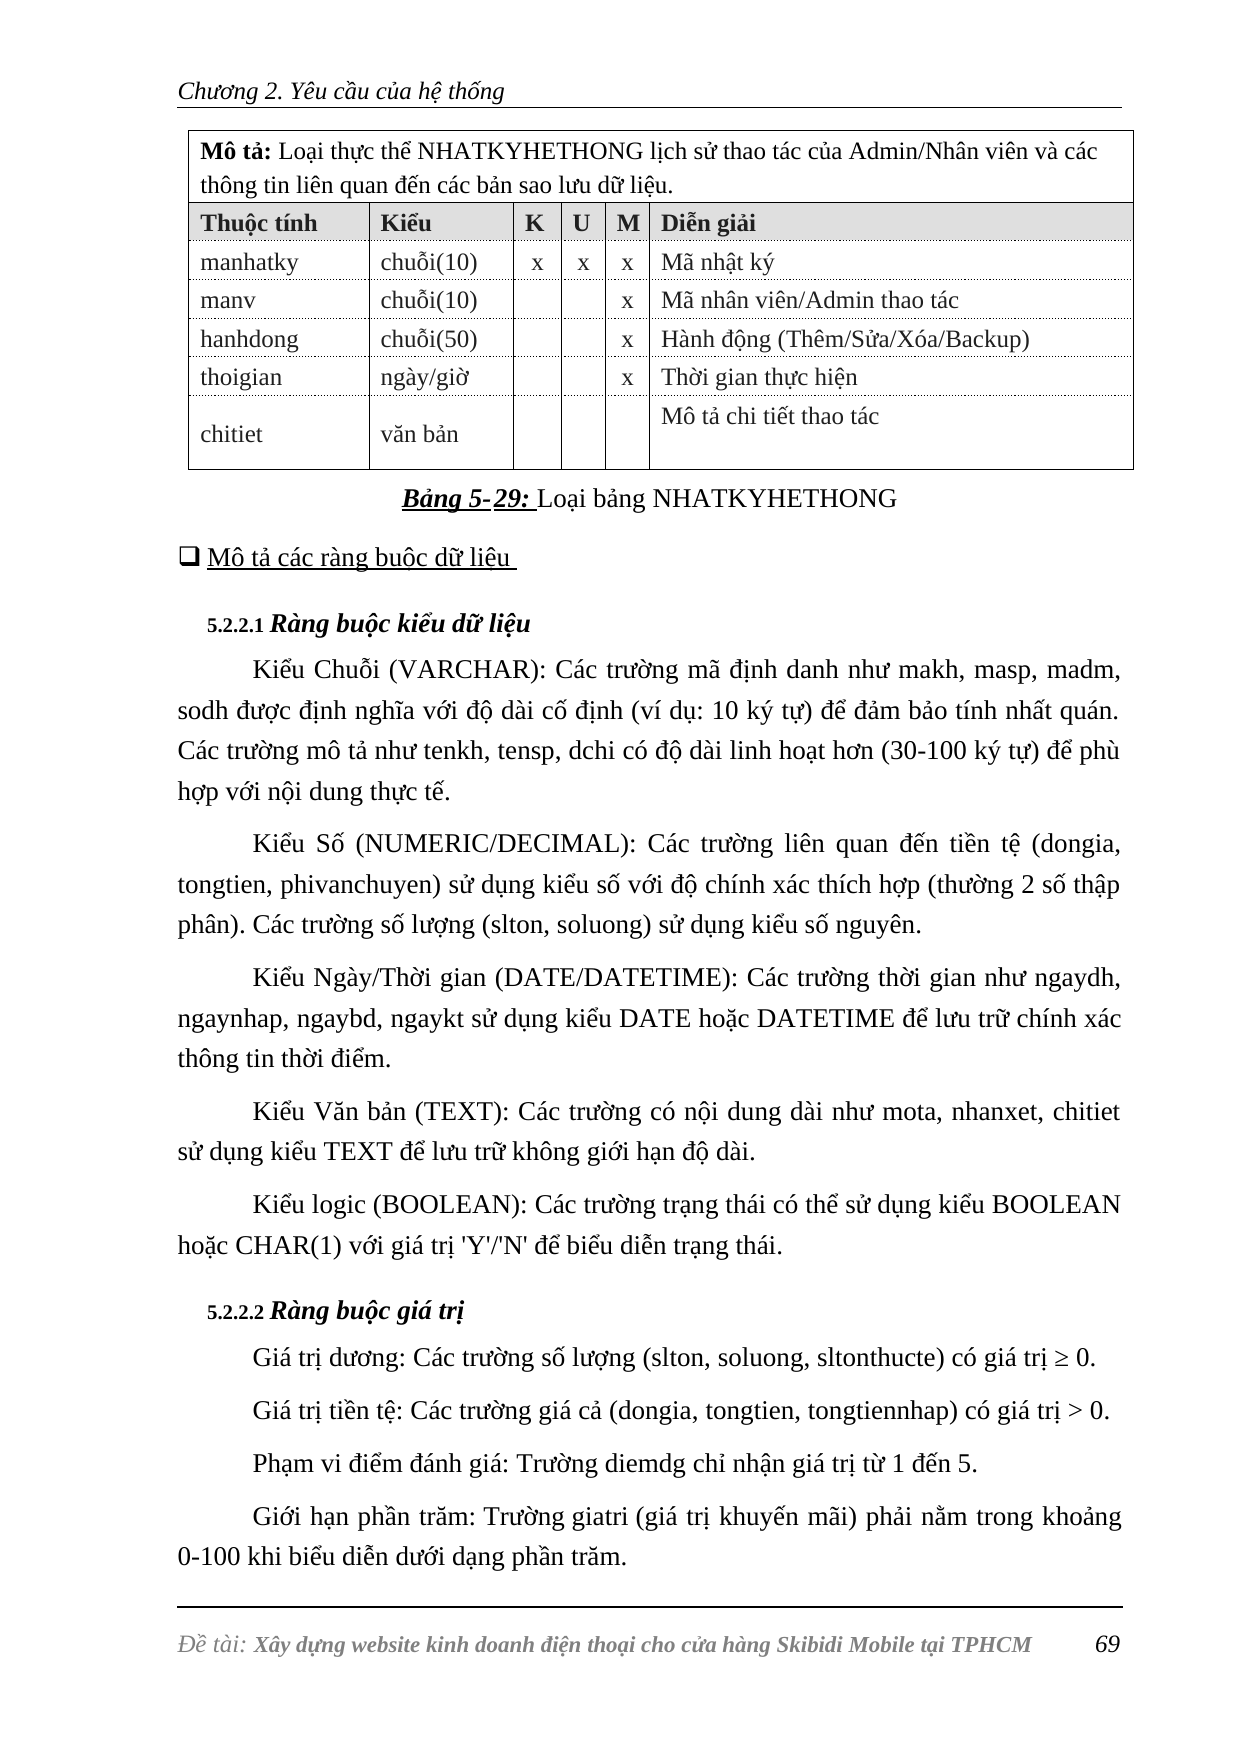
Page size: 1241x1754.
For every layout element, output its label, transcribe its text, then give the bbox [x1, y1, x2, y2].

subtitle Ràng buộc kiểu dữ liệu [207, 607, 1122, 638]
text Giá trị dương: Các trường số lượng (slton, soluong, sltonthucte) có giá trị ≥ 0. [177, 1341, 1122, 1372]
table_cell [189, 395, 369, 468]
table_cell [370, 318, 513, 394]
text Bảng 5-29: Loại bảng NHATKYHETHONG [177, 482, 1122, 513]
text Kiểu Ngày/Thời gian (DATE/DATETIME): Các trường thời gian như ngaydh, ngaynhap, ngaybd, ngaykt sử dụng kiểu DATE hoặc DATETIME để lưu trữ chính xác thông tin thời điểm. [177, 961, 1122, 1073]
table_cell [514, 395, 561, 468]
text Kiểu Số (NUMERIC/DECIMAL): Các trường liên quan đến tiền tệ (dongia, tongtien, phivanchuyen) sử dụng kiểu số với độ chính xác thích hợp (thường 2 số thập phân). Các trường số lượng (slton, soluong) sử dụng kiểu số nguyên. [177, 828, 1122, 939]
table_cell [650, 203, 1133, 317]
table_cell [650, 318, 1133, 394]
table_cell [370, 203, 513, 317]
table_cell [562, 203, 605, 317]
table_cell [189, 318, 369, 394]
text Giá trị tiền tệ: Các trường giá cả (dongia, tongtien, tongtiennhap) có giá trị > 0. [177, 1394, 1122, 1425]
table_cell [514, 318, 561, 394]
text Kiểu Chuỗi (VARCHAR): Các trường mã định danh như makh, masp, madm, sodh được định nghĩa với độ dài cố định (ví dụ: 10 ký tự) để đảm bảo tính nhất quán. Các trường mô tả như tenkh, tensp, dchi có độ dài linh hoạt hơn (30-100 ký tự) để phù hợp với nội dung thực tế. [177, 653, 1122, 806]
text Giới hạn phần trăm: Trường giatri (giá trị khuyến mãi) phải nằm trong khoảng 0-100 khi biểu diễn dưới dạng phần trăm. [177, 1500, 1122, 1571]
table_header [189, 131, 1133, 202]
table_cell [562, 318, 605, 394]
text Kiểu logic (BOOLEAN): Các trường trạng thái có thể sử dụng kiểu BOOLEAN hoặc CHAR(1) với giá trị 'Y'/'N' để biểu diễn trạng thái. [177, 1188, 1122, 1260]
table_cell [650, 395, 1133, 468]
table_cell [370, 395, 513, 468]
subtitle Ràng buộc giá trị [207, 1294, 1122, 1325]
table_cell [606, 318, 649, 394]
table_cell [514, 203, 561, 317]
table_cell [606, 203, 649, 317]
text Kiểu Văn bản (TEXT): Các trường có nội dung dài như mota, nhanxet, chitiet sử dụng kiểu TEXT để lưu trữ không giới hạn độ dài. [177, 1095, 1122, 1167]
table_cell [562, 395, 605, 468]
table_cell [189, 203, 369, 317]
text Phạm vi điểm đánh giá: Trường diemdg chỉ nhận giá trị từ 1 đến 5. [177, 1447, 1122, 1478]
list Mô tả các ràng buộc dữ liệu [177, 541, 1122, 572]
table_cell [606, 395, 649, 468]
